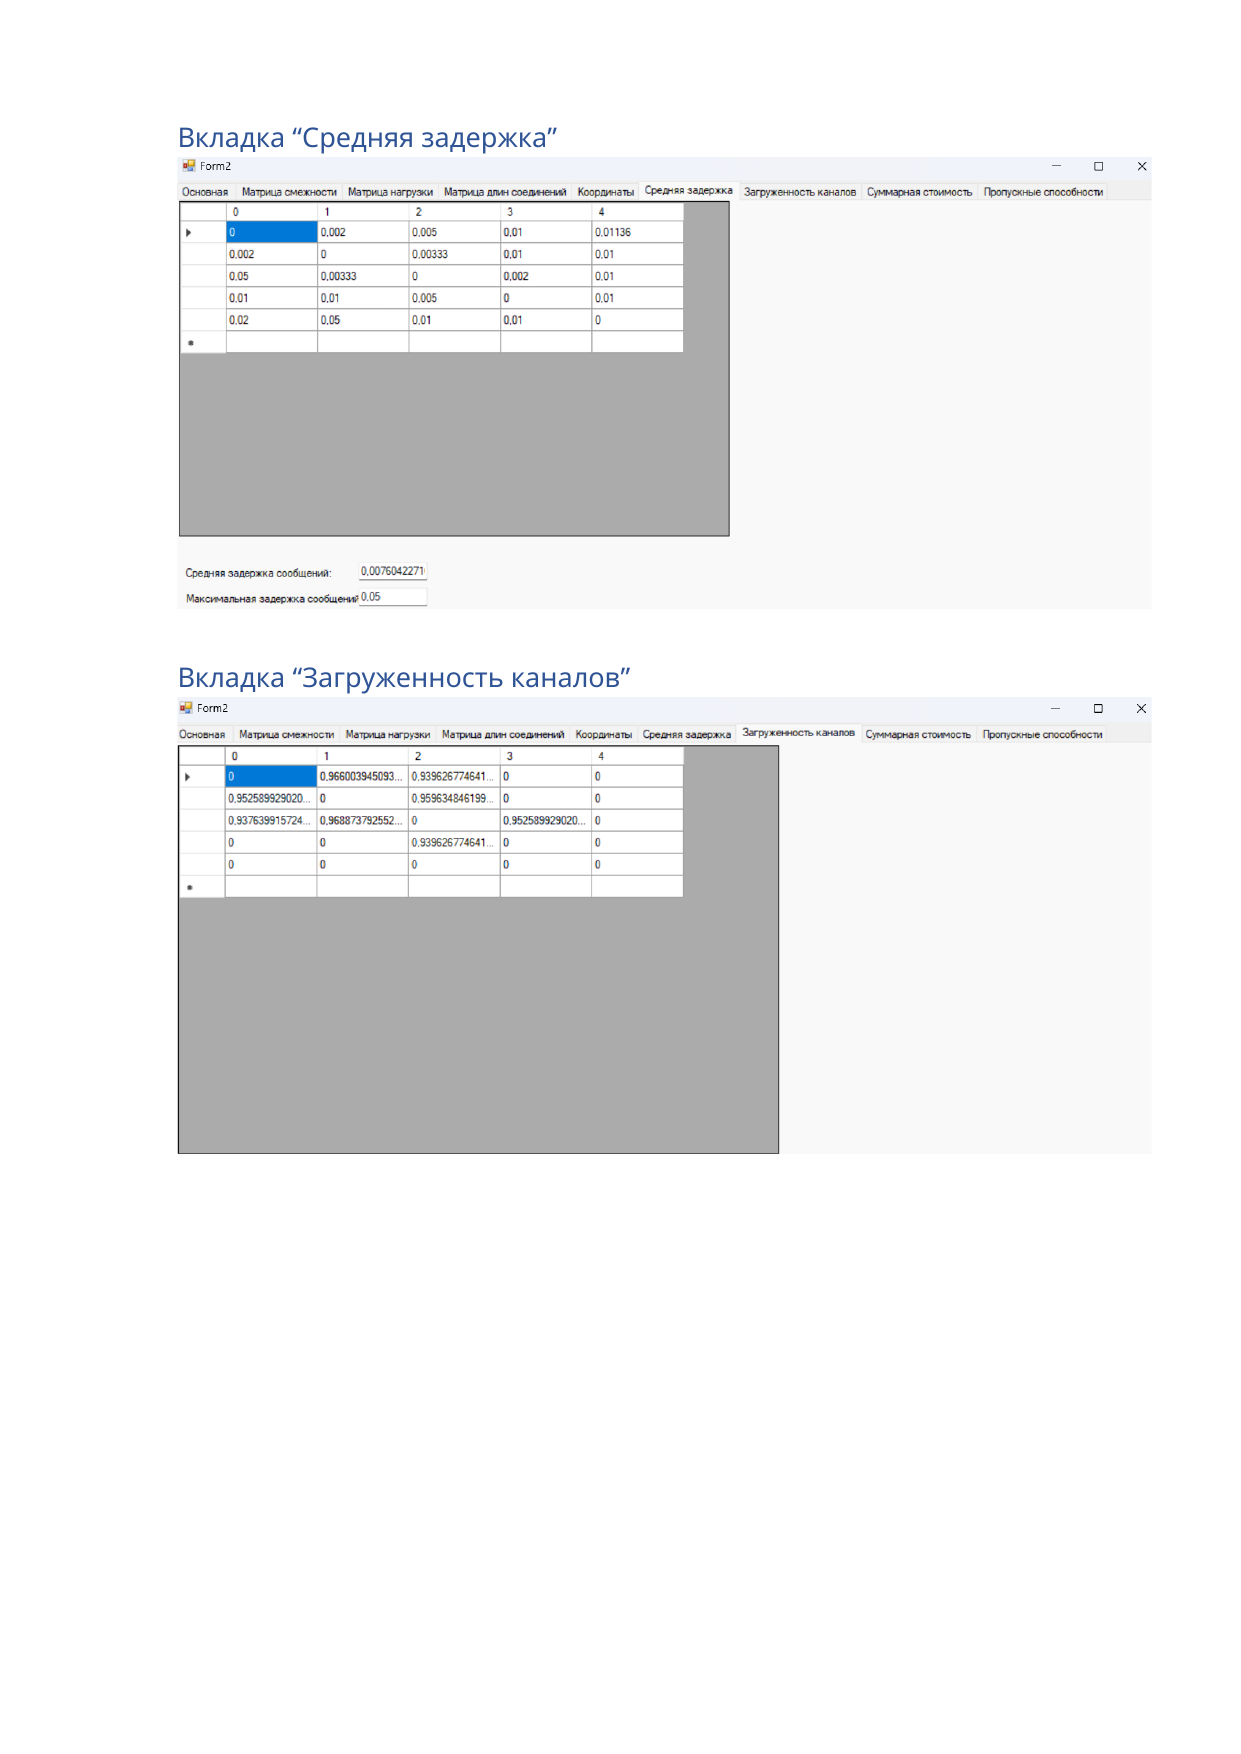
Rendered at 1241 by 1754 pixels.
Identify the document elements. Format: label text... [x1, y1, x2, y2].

subtitle Вкладка “Средняя задержка” [177, 118, 1152, 155]
picture [177, 697, 1152, 1154]
picture [177, 157, 1152, 609]
subtitle Вкладка “Загруженность каналов” [177, 658, 1152, 695]
